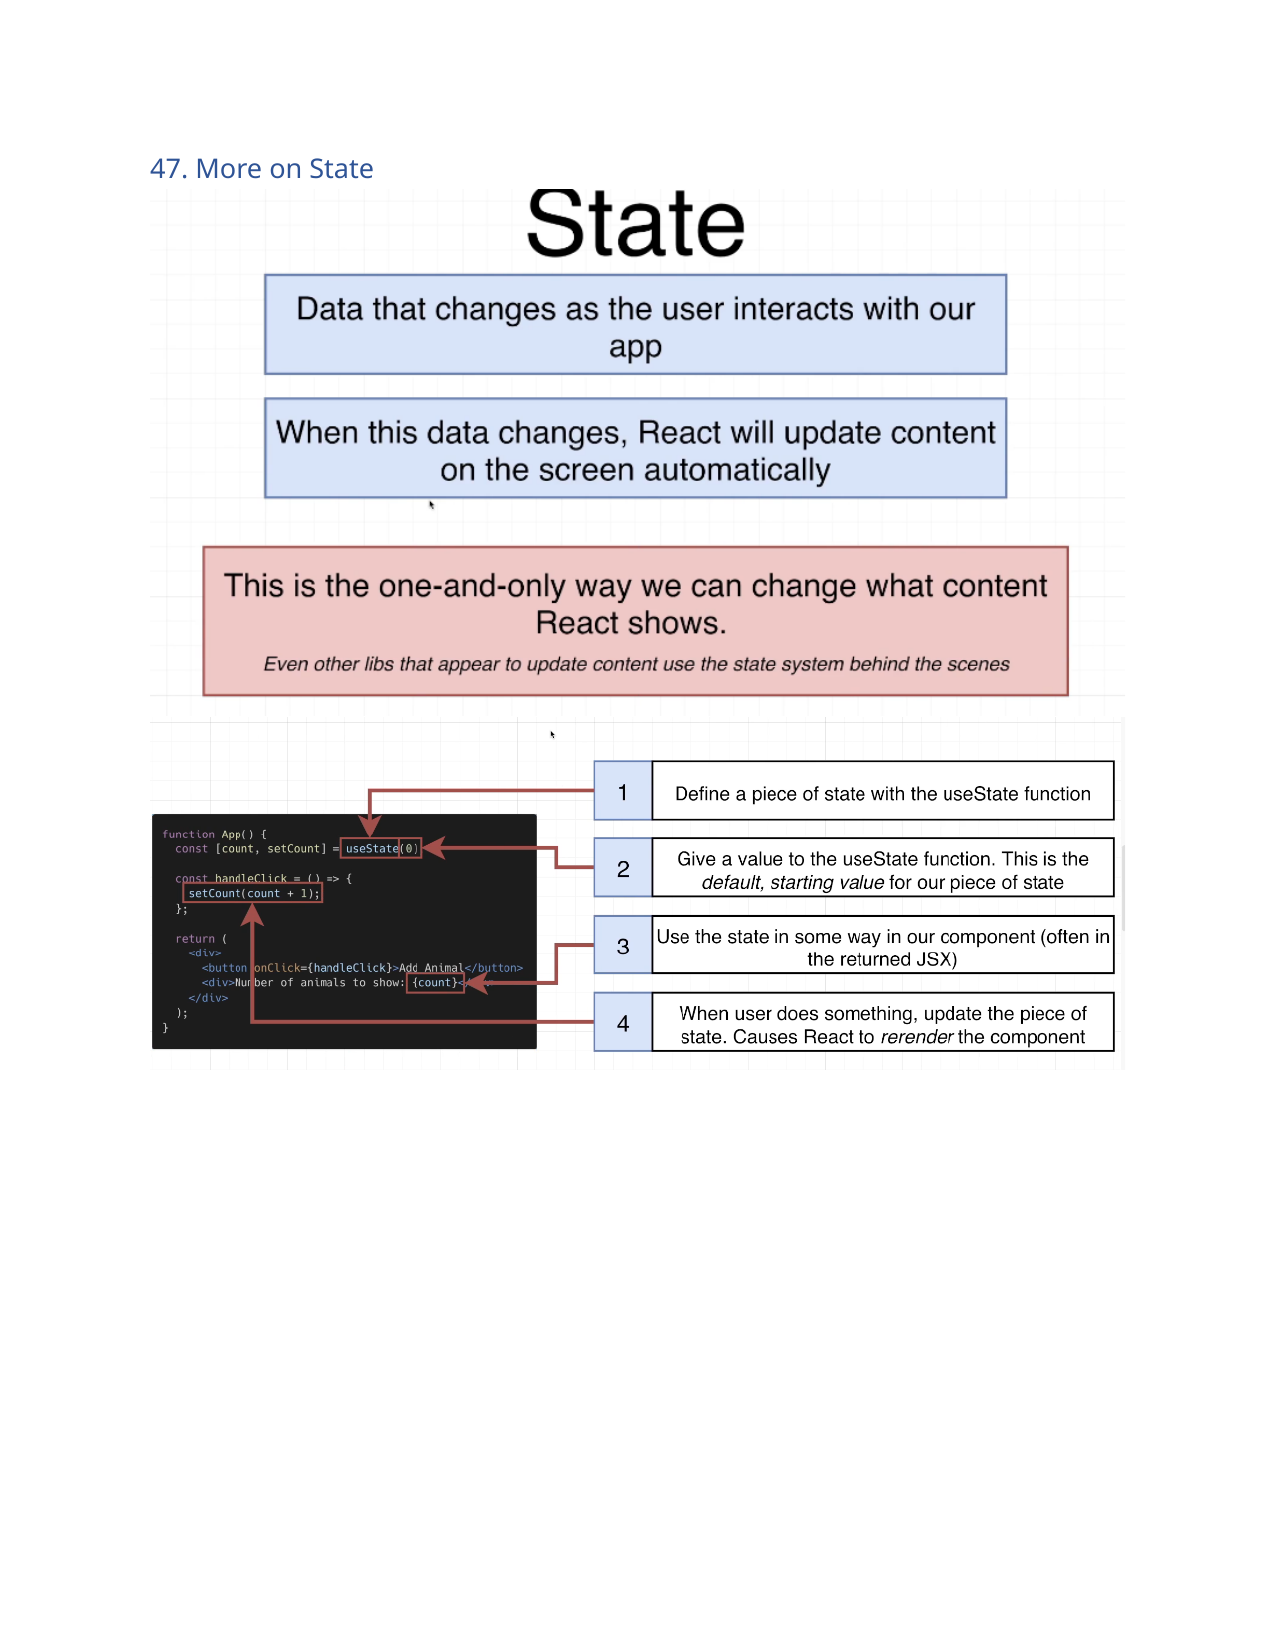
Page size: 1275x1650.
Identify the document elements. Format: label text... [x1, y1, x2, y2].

picture [150, 717, 1125, 1070]
subtitle 47. More on State [150, 150, 1125, 187]
picture [150, 189, 1125, 716]
